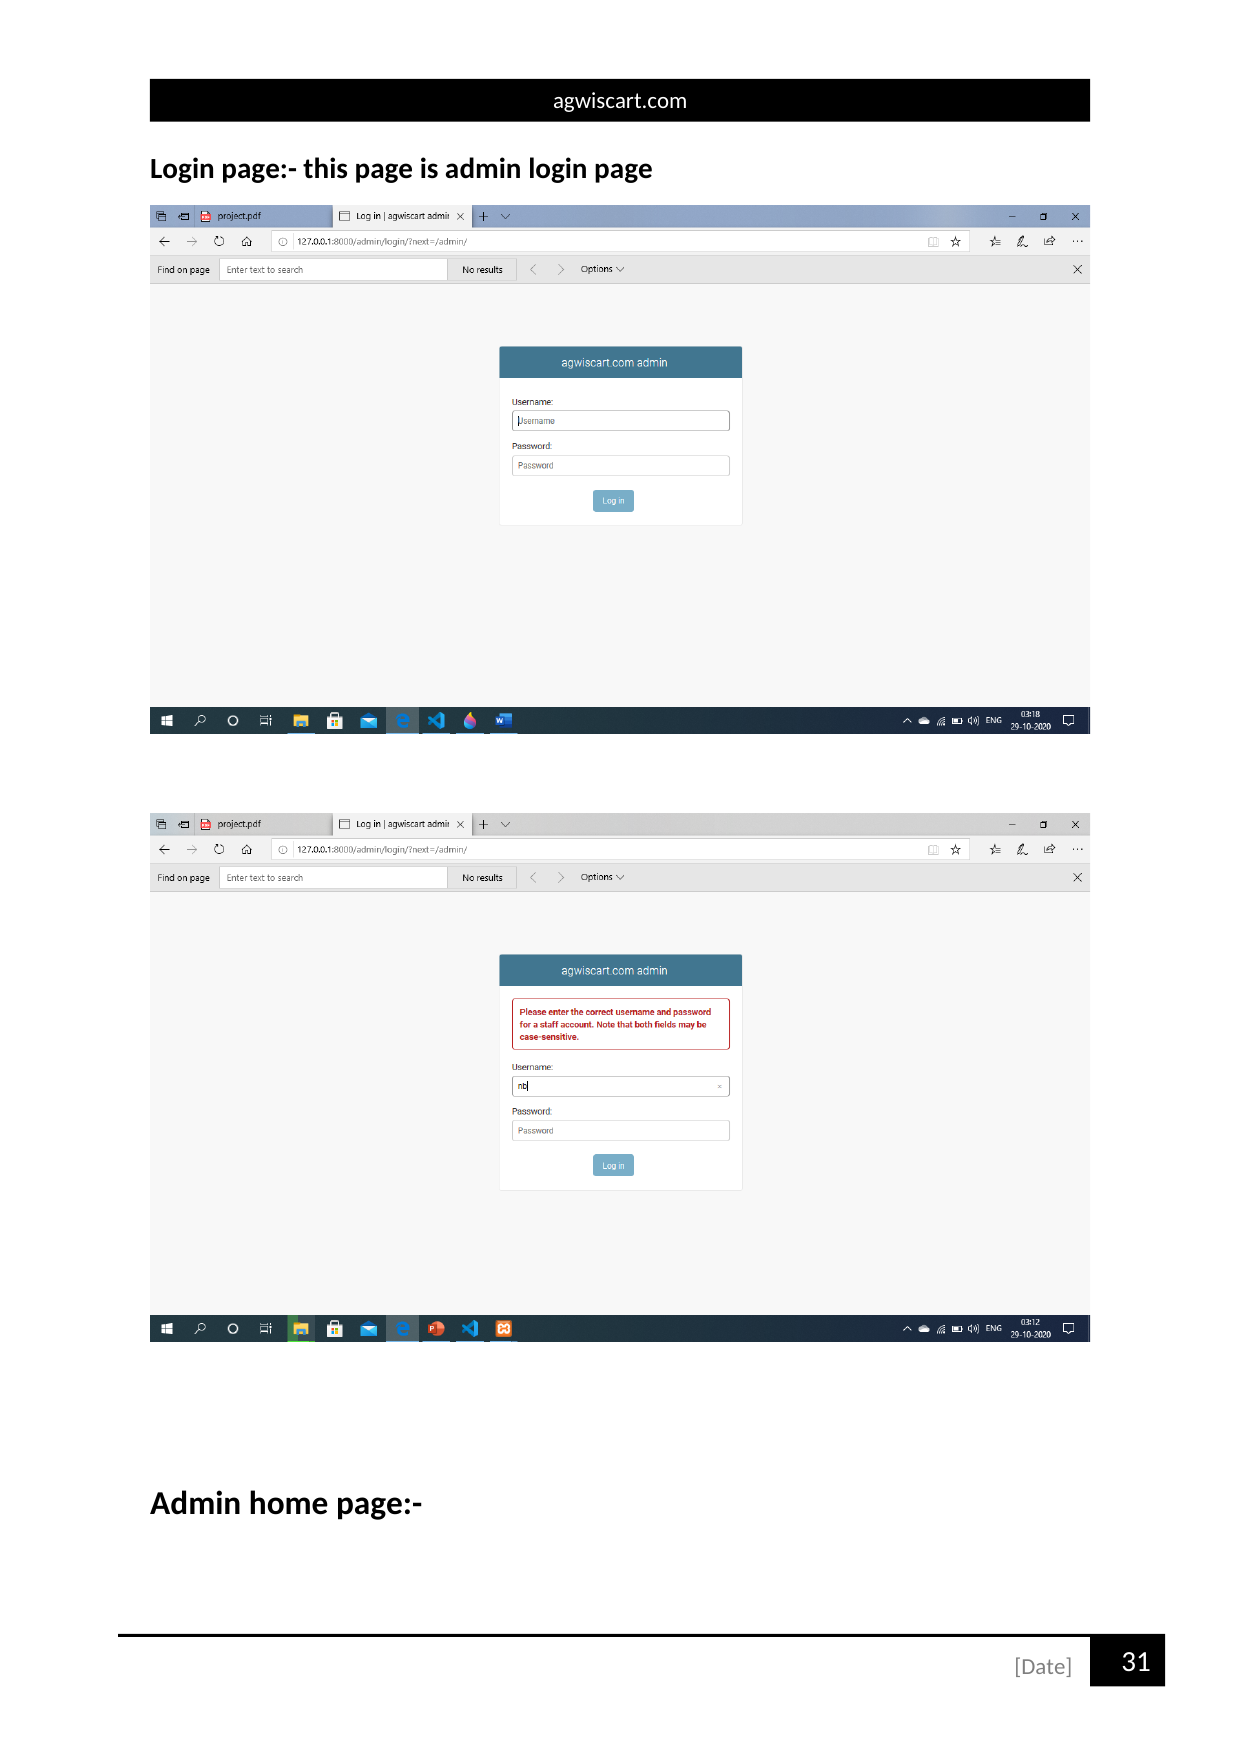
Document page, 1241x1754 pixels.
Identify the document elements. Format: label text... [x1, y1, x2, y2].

text Login page:- this page is admin login page [150, 150, 1090, 186]
picture [150, 813, 1091, 1342]
text Admin home page:- [150, 1482, 1090, 1523]
picture [150, 205, 1091, 734]
